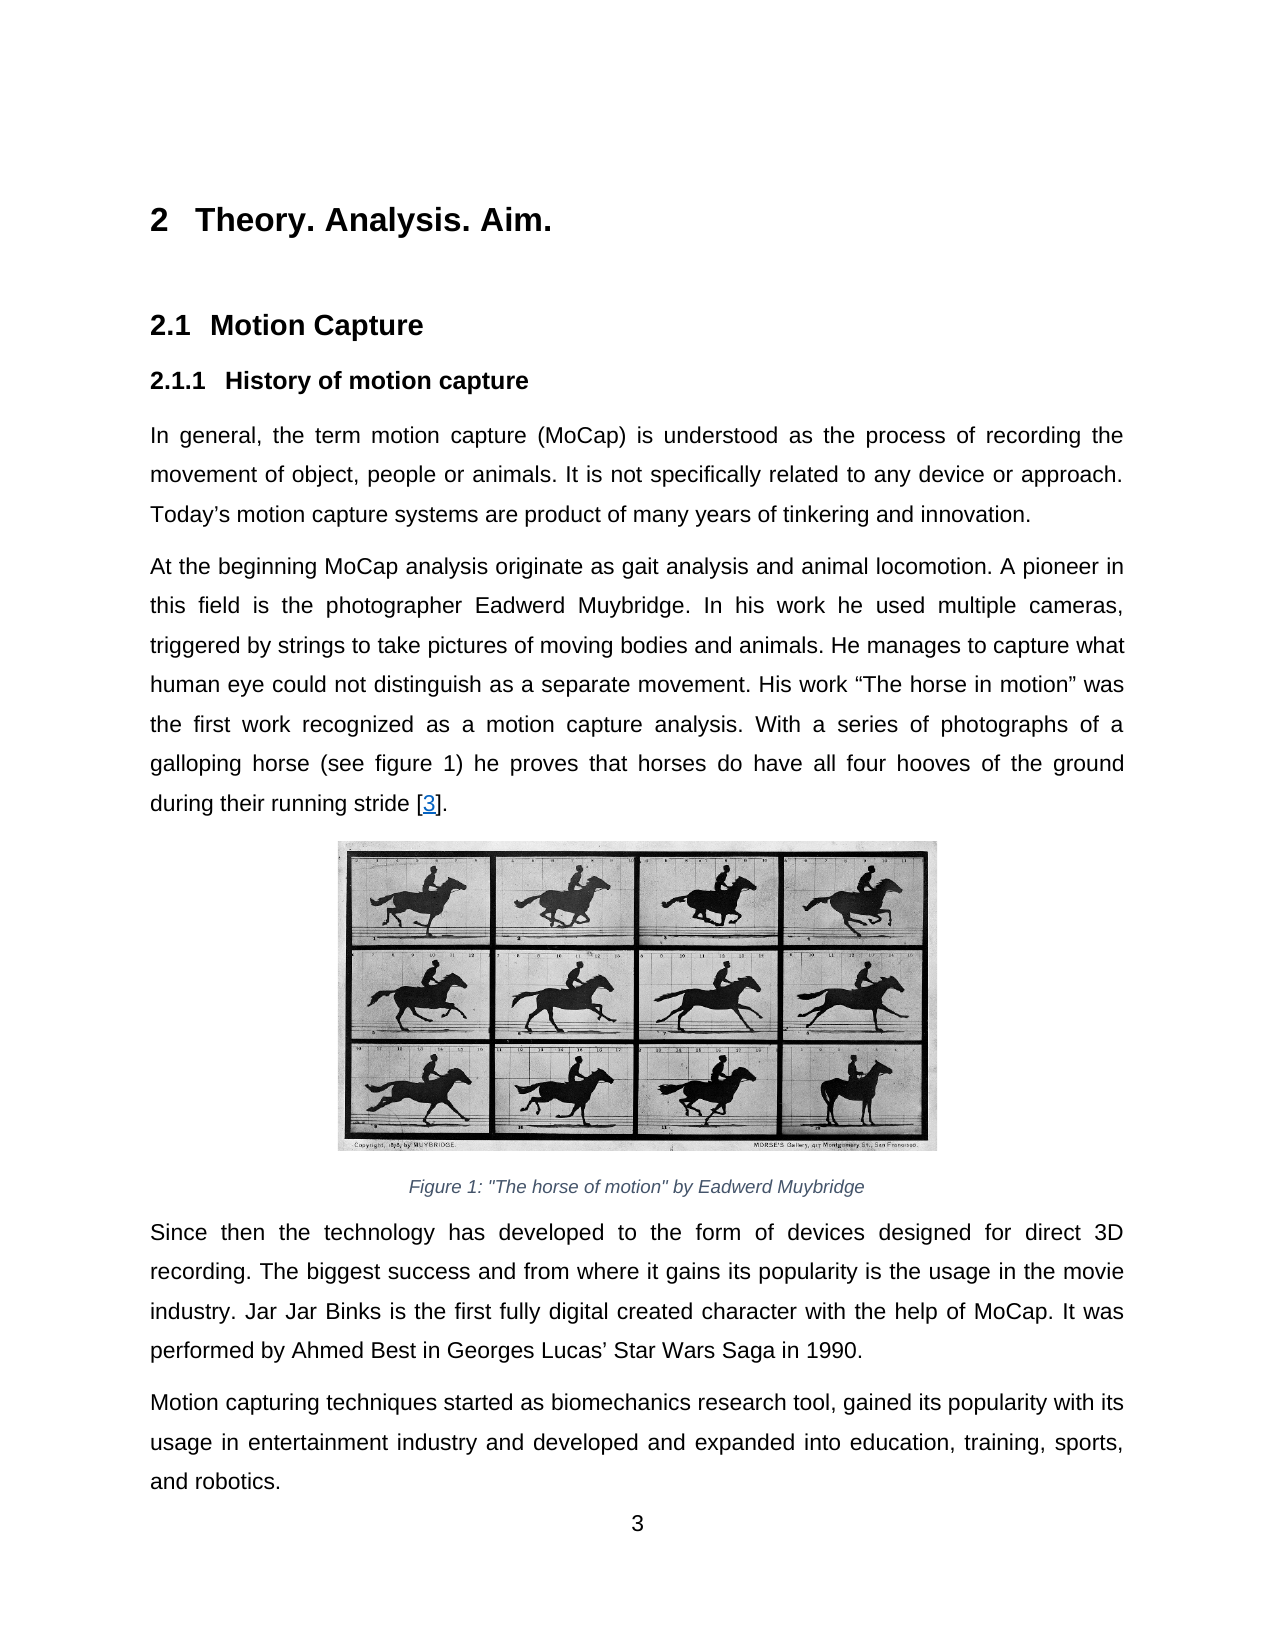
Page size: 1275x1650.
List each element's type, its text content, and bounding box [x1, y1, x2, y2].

text At the beginning MoCap analysis originate as gait analysis and animal locomotion. A pioneer in this field is the photographer Eadwerd Muybridge. In his work he used multiple cameras, triggered by strings to take pictures of moving bodies and animals. He manages to capture what human eye could not distinguish as a separate movement. His work “The horse in motion” was the first work recognized as a motion capture analysis. With a series of photographs of a galloping horse (see figure 1) he proves that horses do have all four hooves of the ground during their running stride [3]. [150, 553, 1125, 816]
subtitle History of motion capture [150, 366, 1125, 395]
text Since then the technology has developed to the form of devices designed for direct 3D recording. The biggest success and from where it gains its popularity is the usage in the movie industry. Jar Jar Binks is the first fully digital created character with the help of MoCap. It was performed by Ahmed Best in Georges Lucas’ Star Wars Saga in 1990. [150, 1219, 1125, 1363]
text Figure 1: "The horse of motion" by Eadwerd Muybridge [150, 1176, 1125, 1198]
text Motion capturing techniques started as biomechanics research tool, gained its popularity with its usage in entertainment industry and developed and expanded into education, training, sports, and robotics. [150, 1389, 1125, 1494]
subtitle Motion Capture [150, 308, 1125, 341]
text In general, the term motion capture (MoCap) is understood as the process of recording the movement of object, people or animals. It is not specifically related to any device or approach. Today’s motion capture systems are product of many years of tinkering and innovation. [150, 422, 1125, 527]
subtitle Theory. Analysis. Aim. [150, 200, 1125, 238]
picture [337, 841, 938, 1151]
